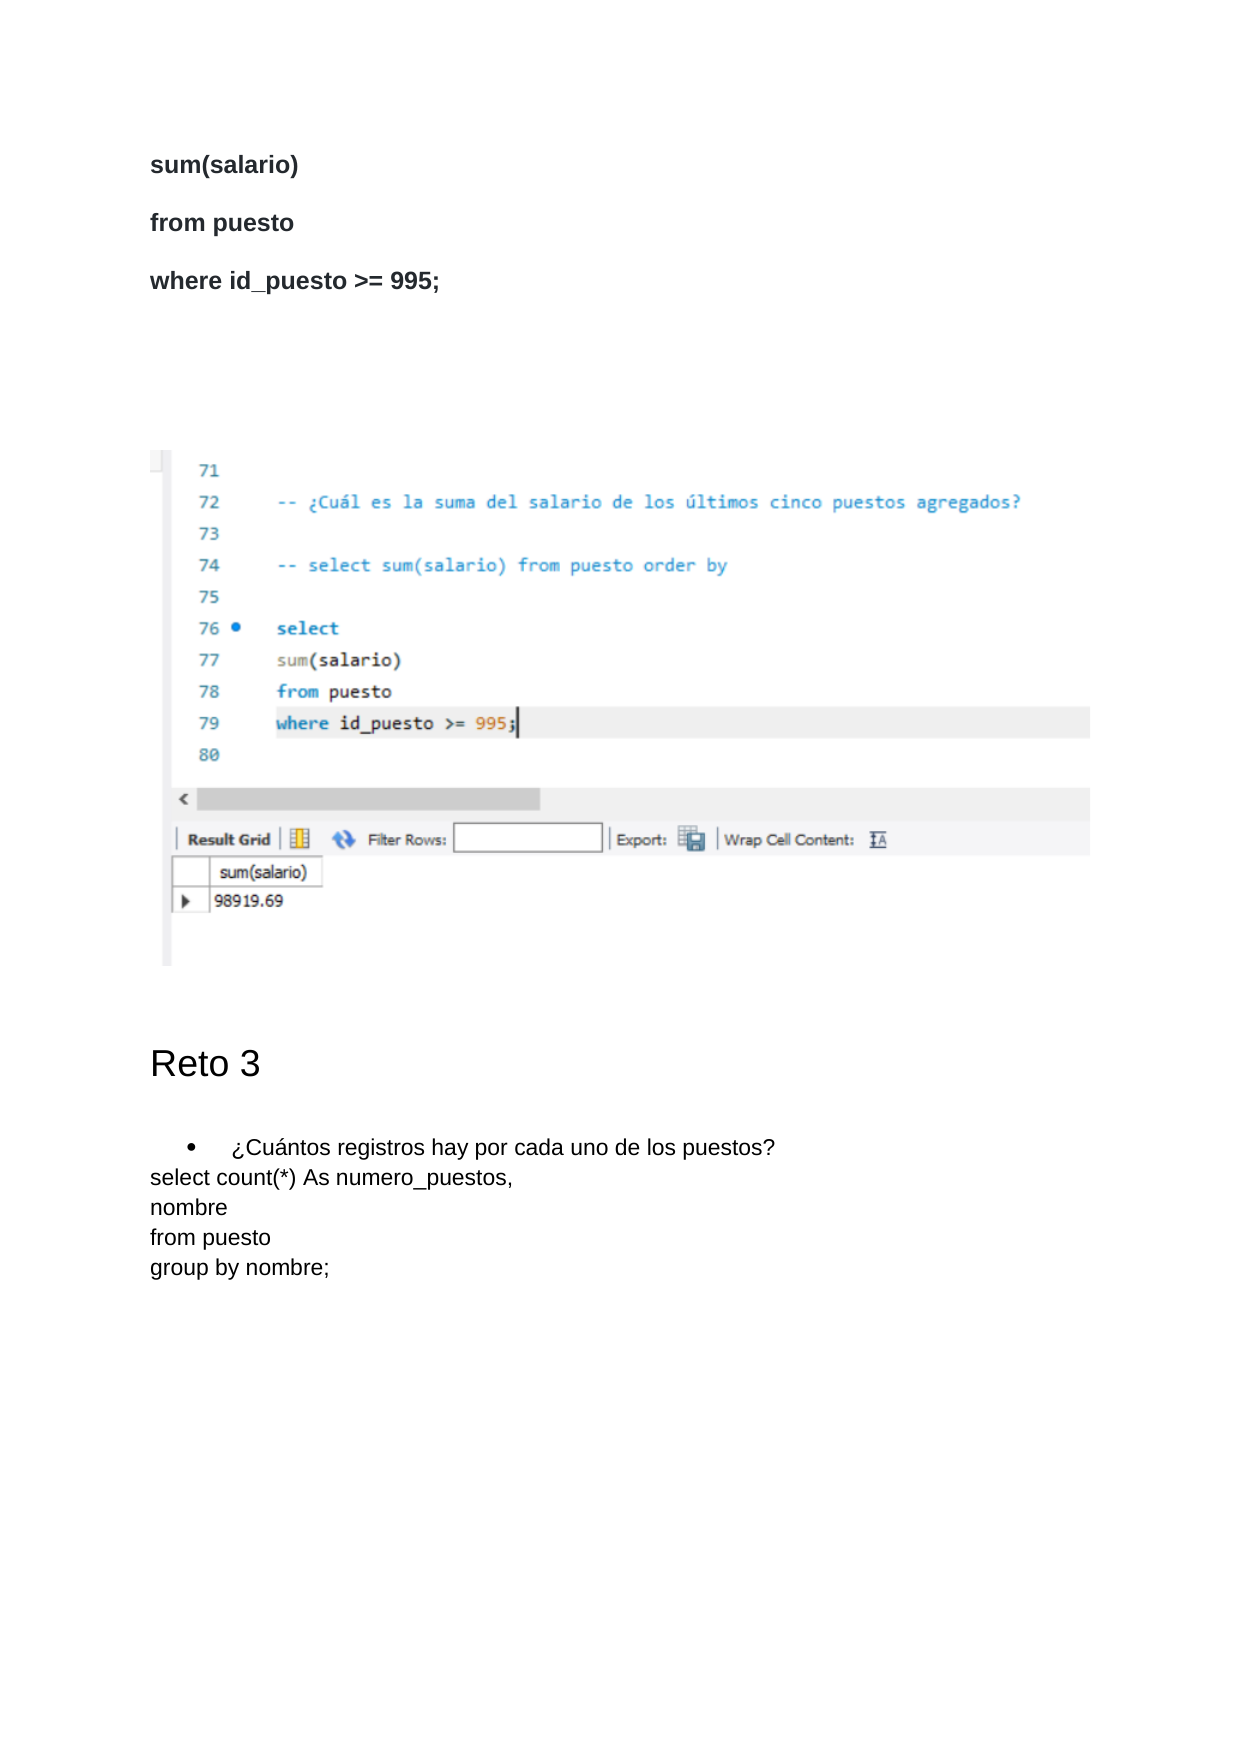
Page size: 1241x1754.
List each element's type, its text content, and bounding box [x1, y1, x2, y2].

list ¿Cuántos registros hay por cada uno de los puestos? [187, 1133, 1090, 1160]
picture [150, 450, 1091, 966]
text from puesto [150, 1224, 1090, 1250]
text from puesto [150, 208, 1090, 237]
text group by nombre; [150, 1254, 1090, 1281]
text nombre [150, 1194, 1090, 1220]
subtitle Reto 3 [150, 1041, 1090, 1084]
text where id_puesto >= 995; [150, 266, 1090, 295]
text select count(*) As numero_puestos, [150, 1164, 1090, 1190]
text sum(salario) [150, 150, 1090, 179]
